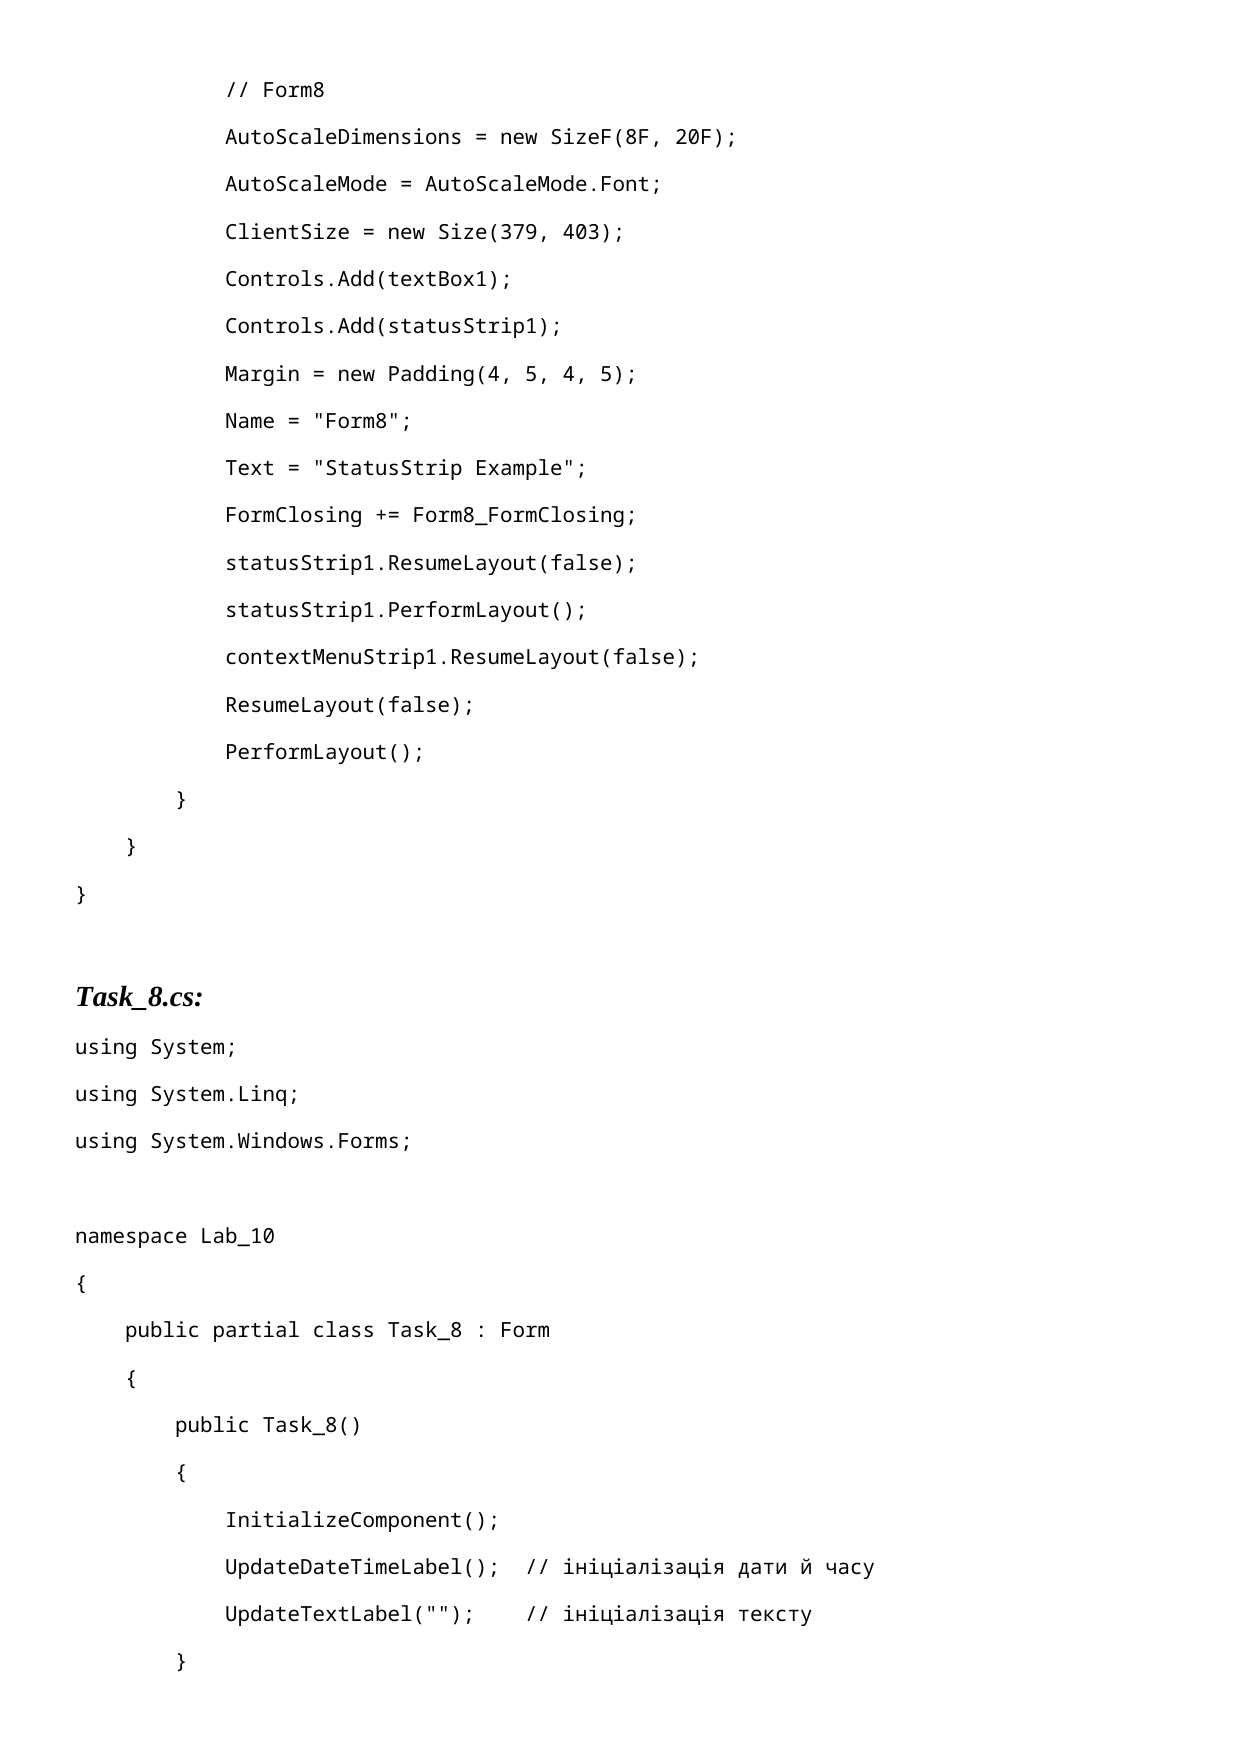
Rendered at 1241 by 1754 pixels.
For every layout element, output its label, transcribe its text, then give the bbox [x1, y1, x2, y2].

text { [75, 1268, 1165, 1297]
text FormClosing += Form8_FormClosing; [75, 501, 1165, 529]
text } [75, 832, 1165, 860]
text Controls.Add(statusStrip1); [75, 311, 1165, 340]
text AutoScaleMode = AutoScaleMode.Font; [75, 169, 1165, 198]
text namespace Lab_10 [75, 1221, 1165, 1249]
text AutoScaleDimensions = new SizeF(8F, 20F); [75, 122, 1165, 151]
text } [75, 1647, 1165, 1675]
text InitializeComponent(); [75, 1505, 1165, 1533]
text { [75, 1363, 1165, 1391]
text } [75, 879, 1165, 907]
text statusStrip1.ResumeLayout(false); [75, 548, 1165, 576]
text using System.Linq; [75, 1079, 1165, 1108]
text ResumeLayout(false); [75, 690, 1165, 718]
text using System; [75, 1032, 1165, 1060]
text statusStrip1.PerformLayout(); [75, 595, 1165, 624]
text Name = "Form8"; [75, 406, 1165, 434]
text Task_8.cs: [75, 979, 1165, 1013]
text Text = "StatusStrip Example"; [75, 453, 1165, 482]
text public partial class Task_8 : Form [75, 1316, 1165, 1344]
text UpdateDateTimeLabel(); // ініціалізація дати й часу [75, 1552, 1165, 1581]
text Controls.Add(textBox1); [75, 264, 1165, 293]
text } [75, 784, 1165, 813]
text PerformLayout(); [75, 737, 1165, 766]
text public Task_8() [75, 1410, 1165, 1439]
text ClientSize = new Size(379, 403); [75, 217, 1165, 245]
text { [75, 1457, 1165, 1486]
text Margin = new Padding(4, 5, 4, 5); [75, 359, 1165, 387]
text UpdateTextLabel(""); // ініціалізація тексту [75, 1599, 1165, 1628]
text contextMenuStrip1.ResumeLayout(false); [75, 642, 1165, 671]
text using System.Windows.Forms; [75, 1126, 1165, 1155]
text // Form8 [75, 75, 1165, 103]
